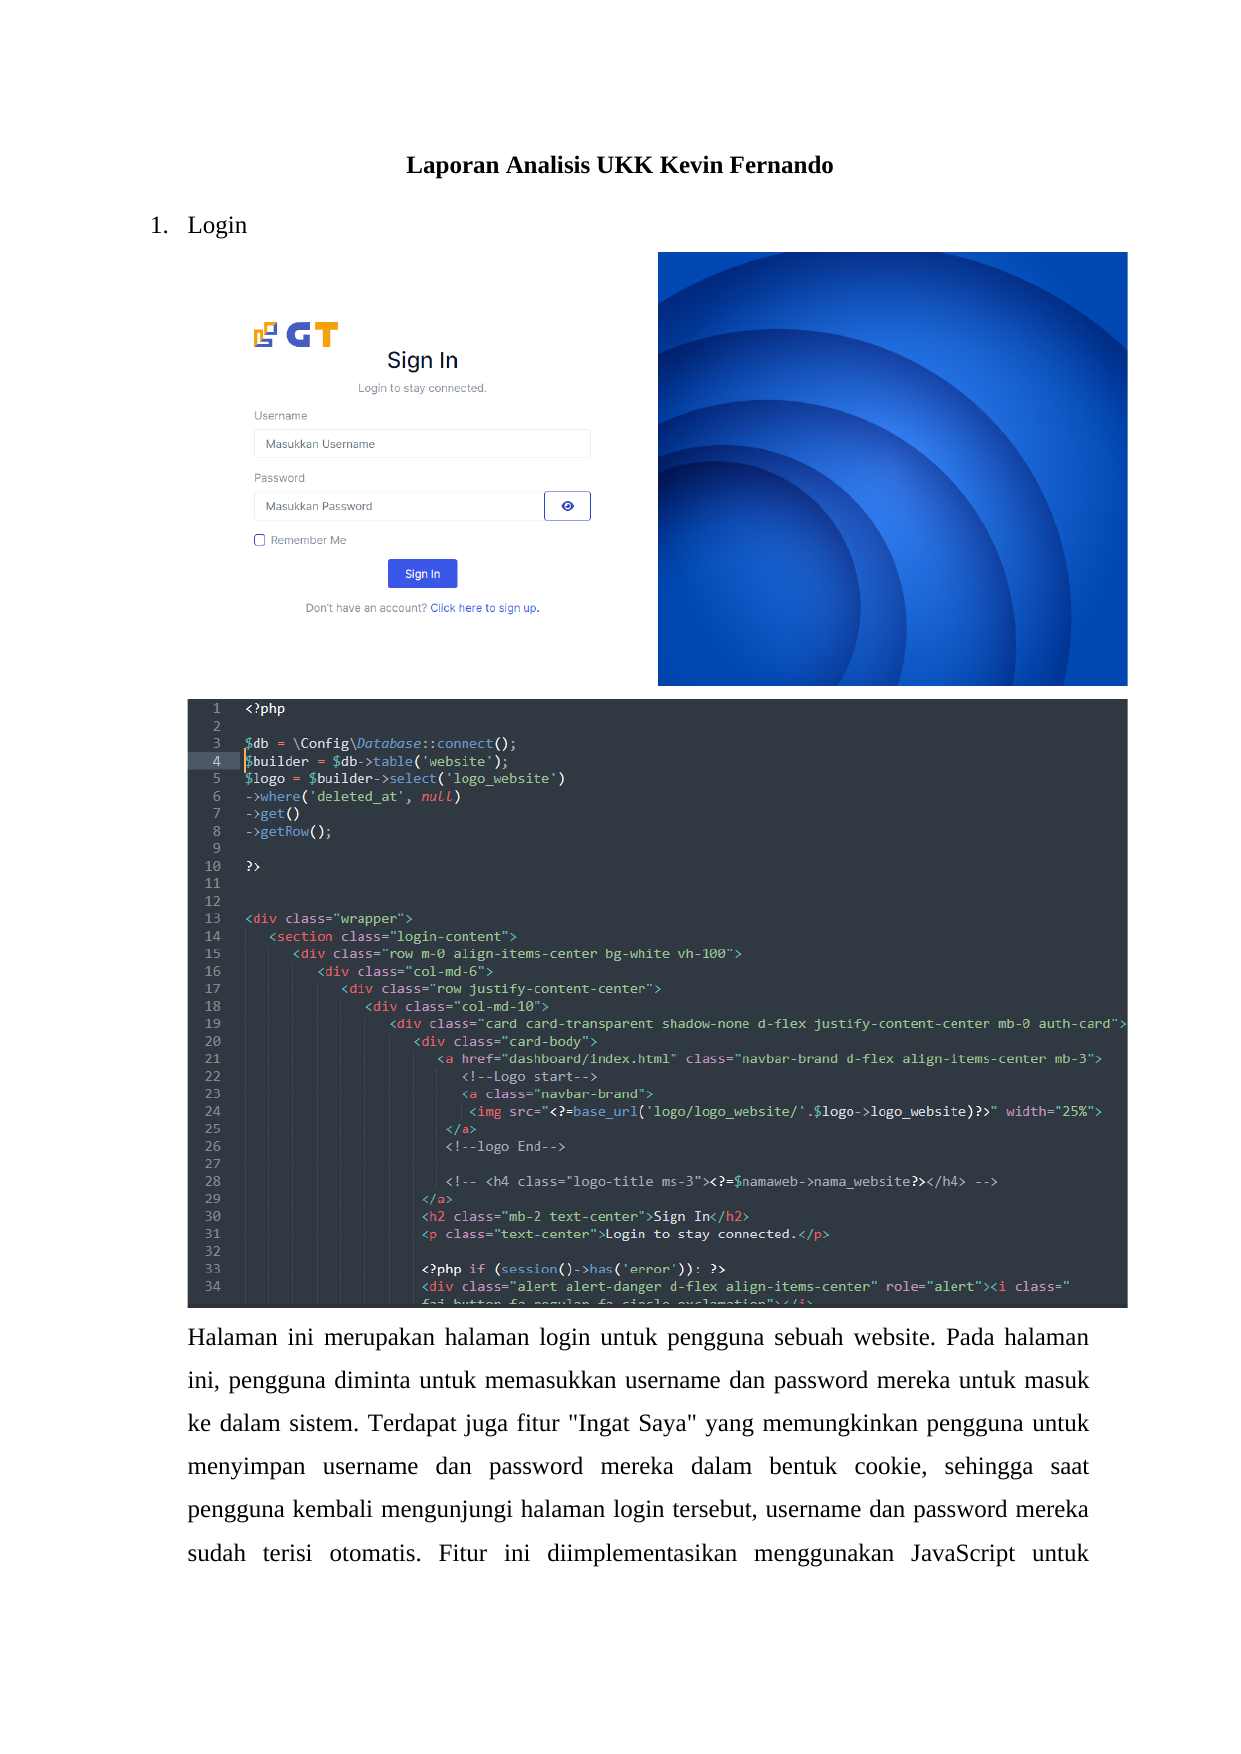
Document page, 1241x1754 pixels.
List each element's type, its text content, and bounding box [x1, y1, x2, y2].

picture [187, 699, 1128, 1308]
text Laporan Analisis UKK Kevin Fernando [150, 150, 1090, 179]
picture [187, 252, 1128, 686]
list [187, 1322, 1090, 1566]
list Login [150, 210, 1090, 238]
